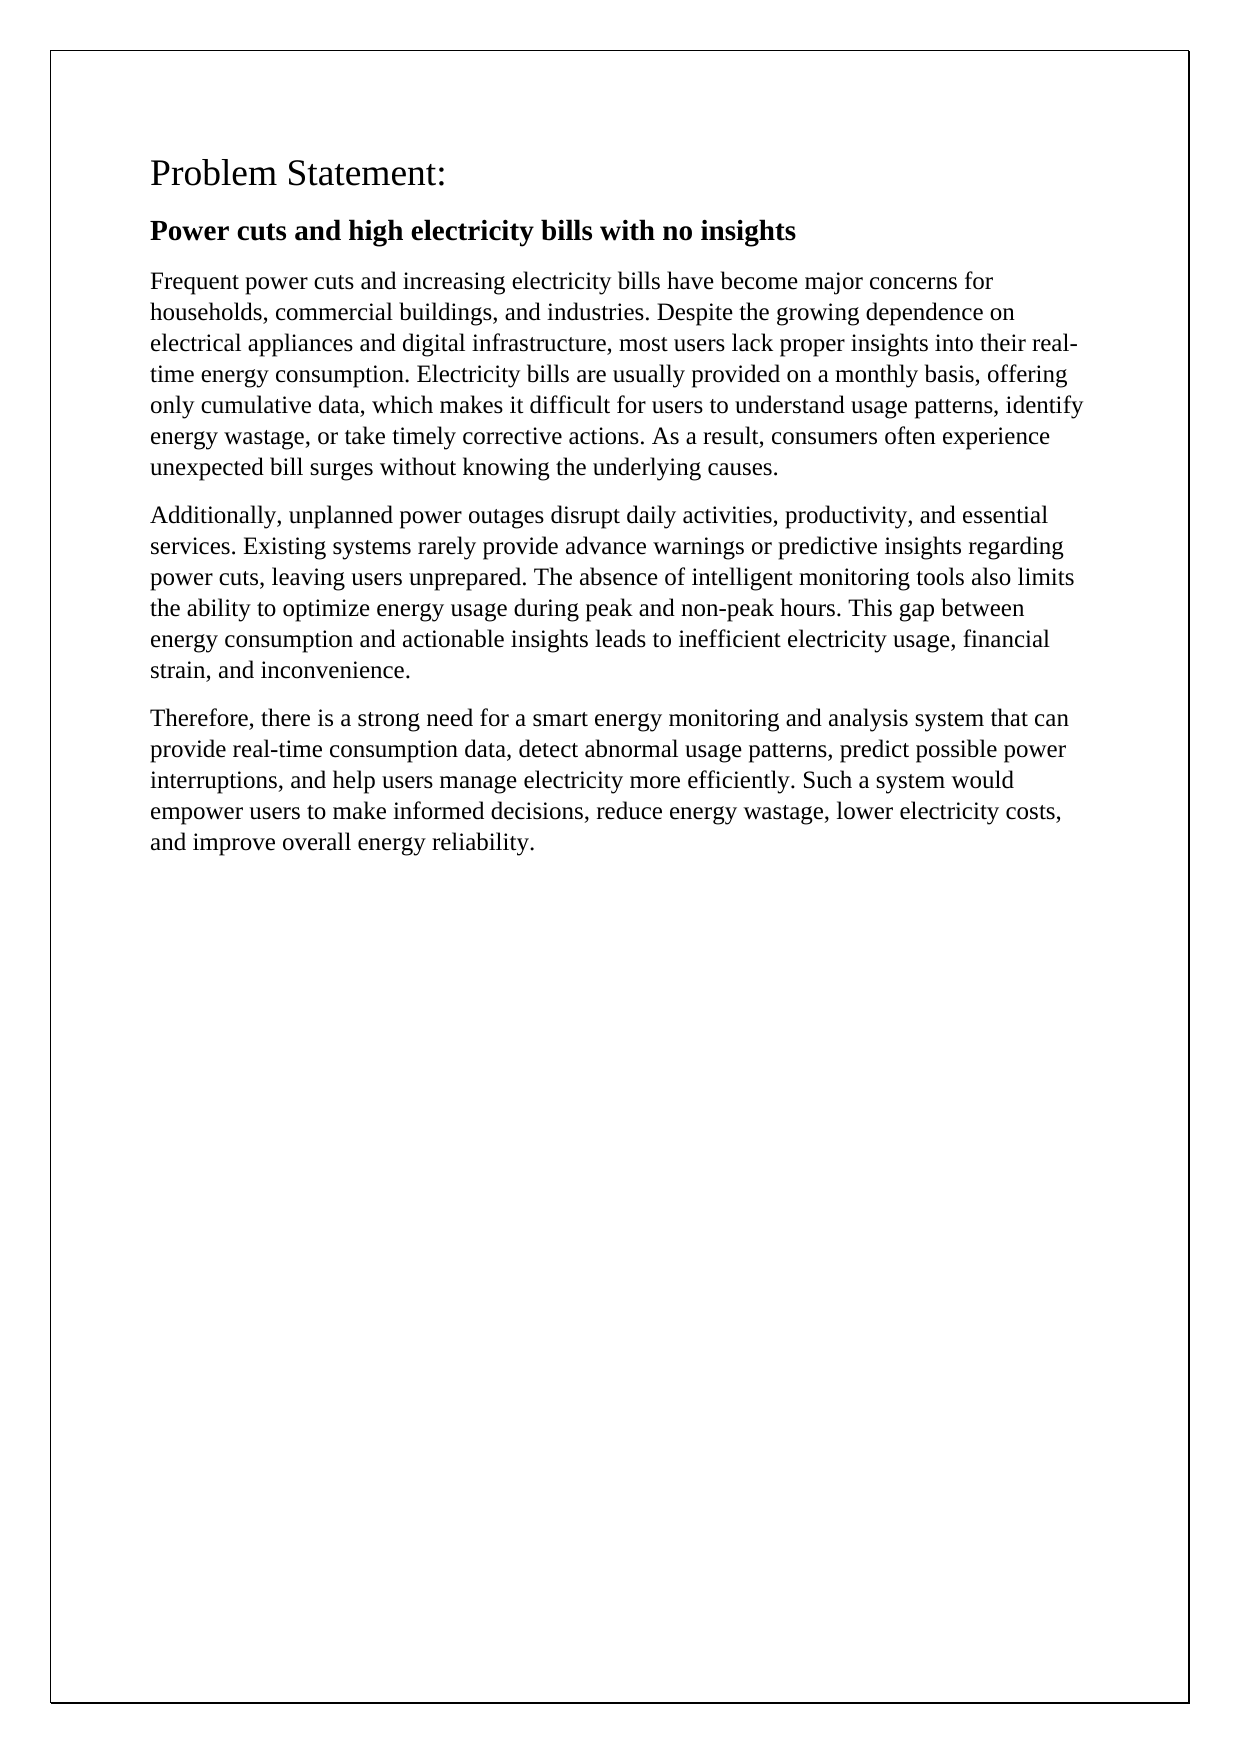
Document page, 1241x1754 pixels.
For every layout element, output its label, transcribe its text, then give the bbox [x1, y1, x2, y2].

text Additionally, unplanned power outages disrupt daily activities, productivity, and essential services. Existing systems rarely provide advance warnings or predictive insights regarding power cuts, leaving users unprepared. The absence of intelligent monitoring tools also limits the ability to optimize energy usage during peak and non-peak hours. This gap between energy consumption and actionable insights leads to inefficient electricity usage, financial strain, and inconvenience. [150, 500, 1089, 684]
text Therefore, there is a strong need for a smart energy monitoring and analysis system that can provide real-time consumption data, detect abnormal usage patterns, predict possible power interruptions, and help users manage electricity more efficiently. Such a system would empower users to make informed decisions, reduce energy wastage, lower electricity costs, and improve overall energy reliability. [150, 703, 1089, 856]
text Problem Statement: [150, 150, 1089, 193]
text Frequent power cuts and increasing electricity bills have become major concerns for households, commercial buildings, and industries. Despite the growing dependence on electrical appliances and digital infrastructure, most users lack proper insights into their real-time energy consumption. Electricity bills are usually provided on a monthly basis, offering only cumulative data, which makes it difficult for users to understand usage patterns, identify energy wastage, or take timely corrective actions. As a result, consumers often experience unexpected bill surges without knowing the underlying causes. [150, 266, 1089, 481]
text Power cuts and high electricity bills with no insights [150, 213, 1089, 247]
